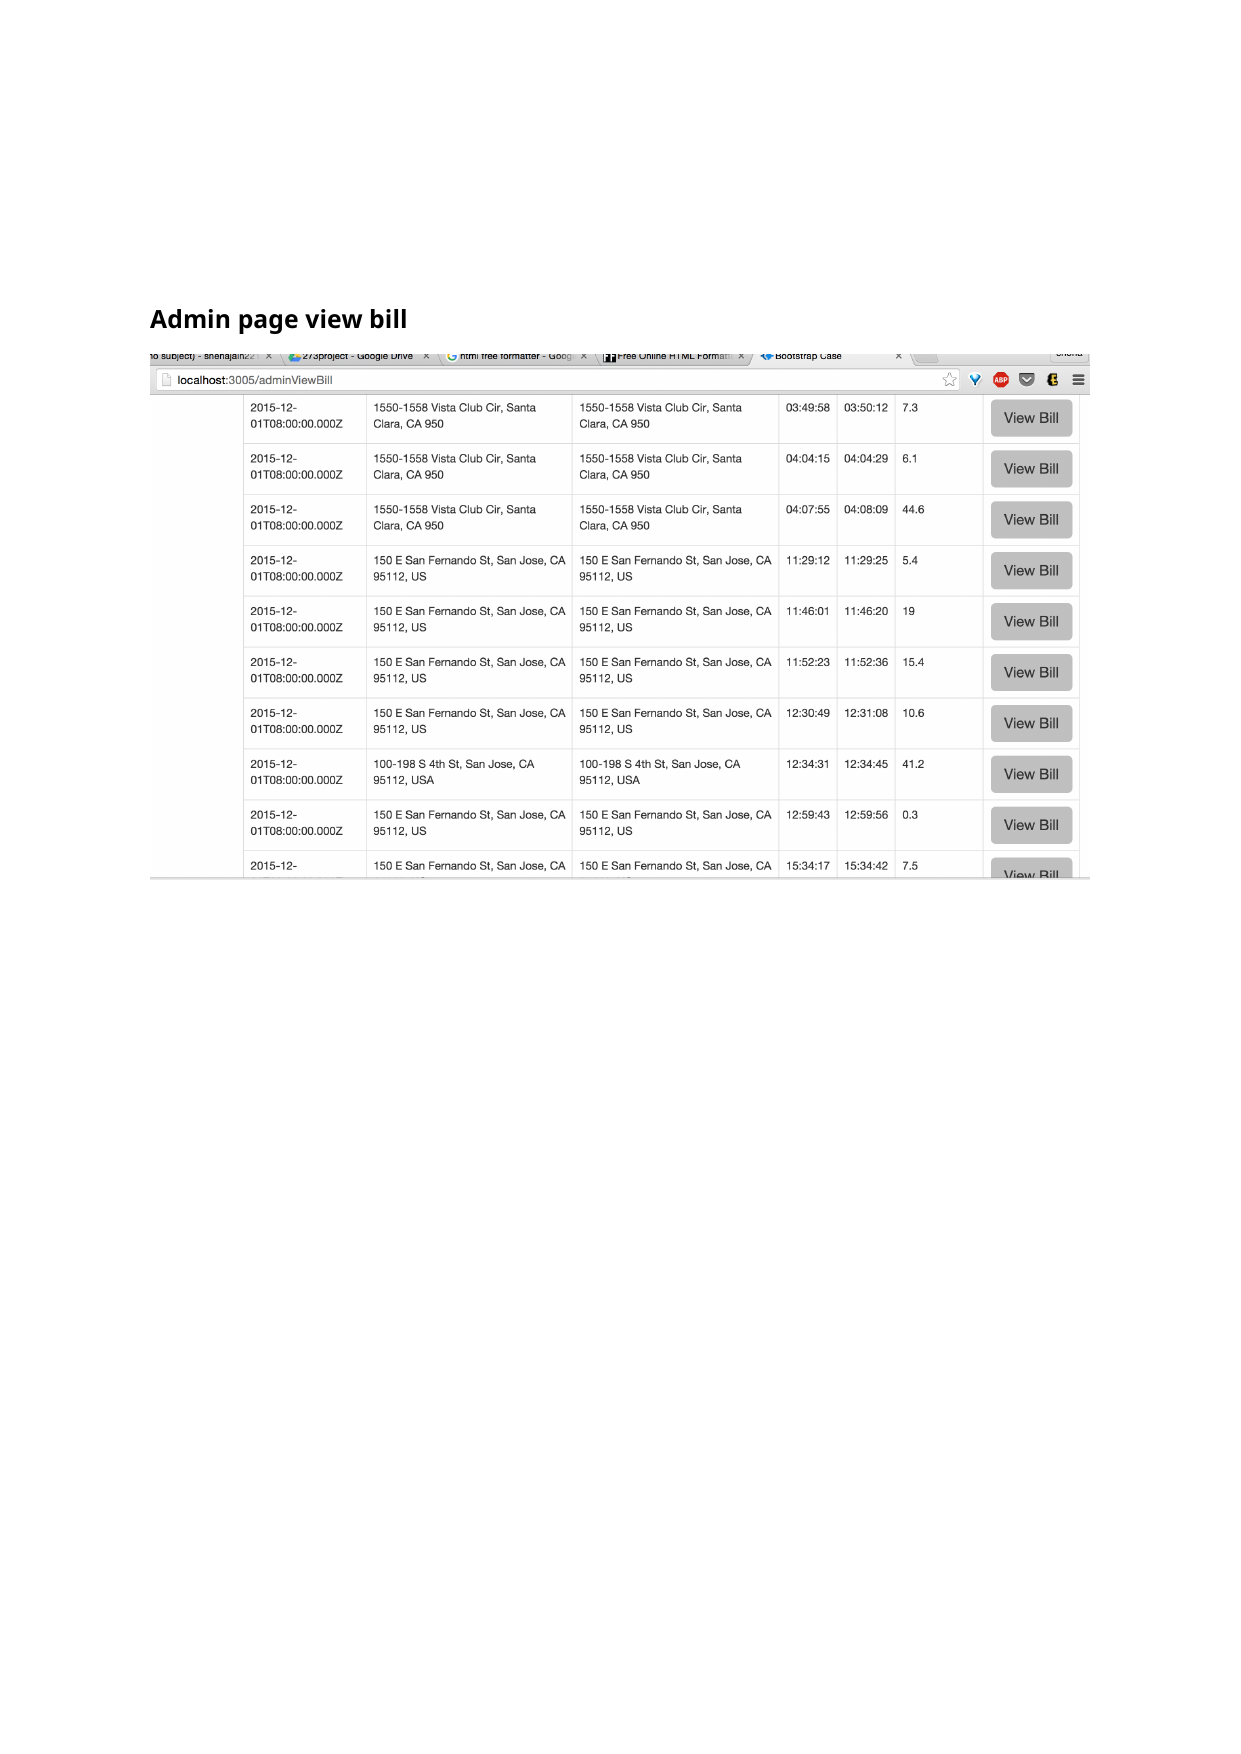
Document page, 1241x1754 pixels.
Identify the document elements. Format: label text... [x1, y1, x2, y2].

picture [150, 354, 1090, 880]
text Admin page view bill [150, 301, 1083, 335]
